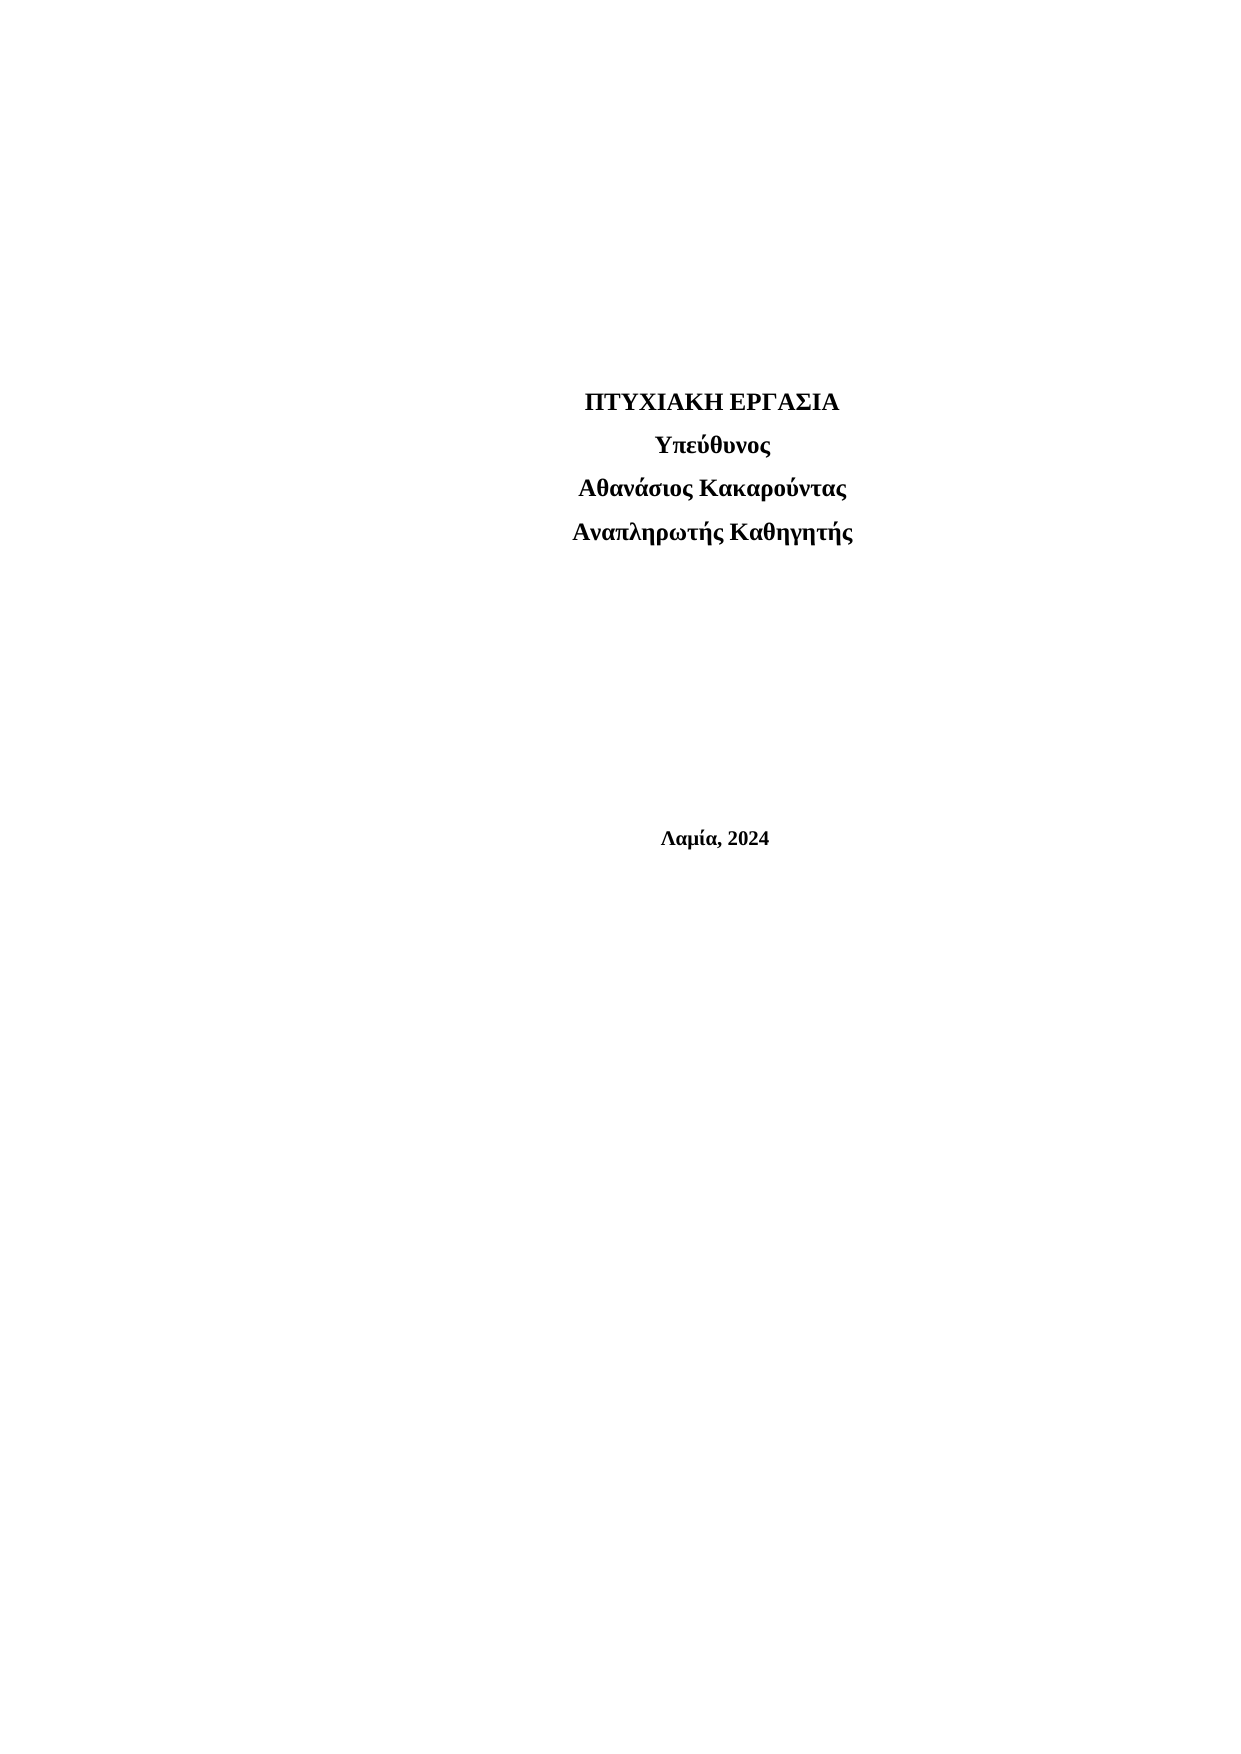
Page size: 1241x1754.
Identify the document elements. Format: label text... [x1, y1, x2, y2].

text Υπεύθυνος [187, 430, 1053, 459]
text Αθανάσιος Κακαρούντας [187, 473, 1053, 502]
text ΠΤΥΧΙΑΚΗ ΕΡΓΑΣΙΑ [187, 387, 1053, 416]
text Λαμία, 2024 [187, 826, 1053, 850]
text Αναπληρωτής Καθηγητής [187, 517, 1053, 545]
